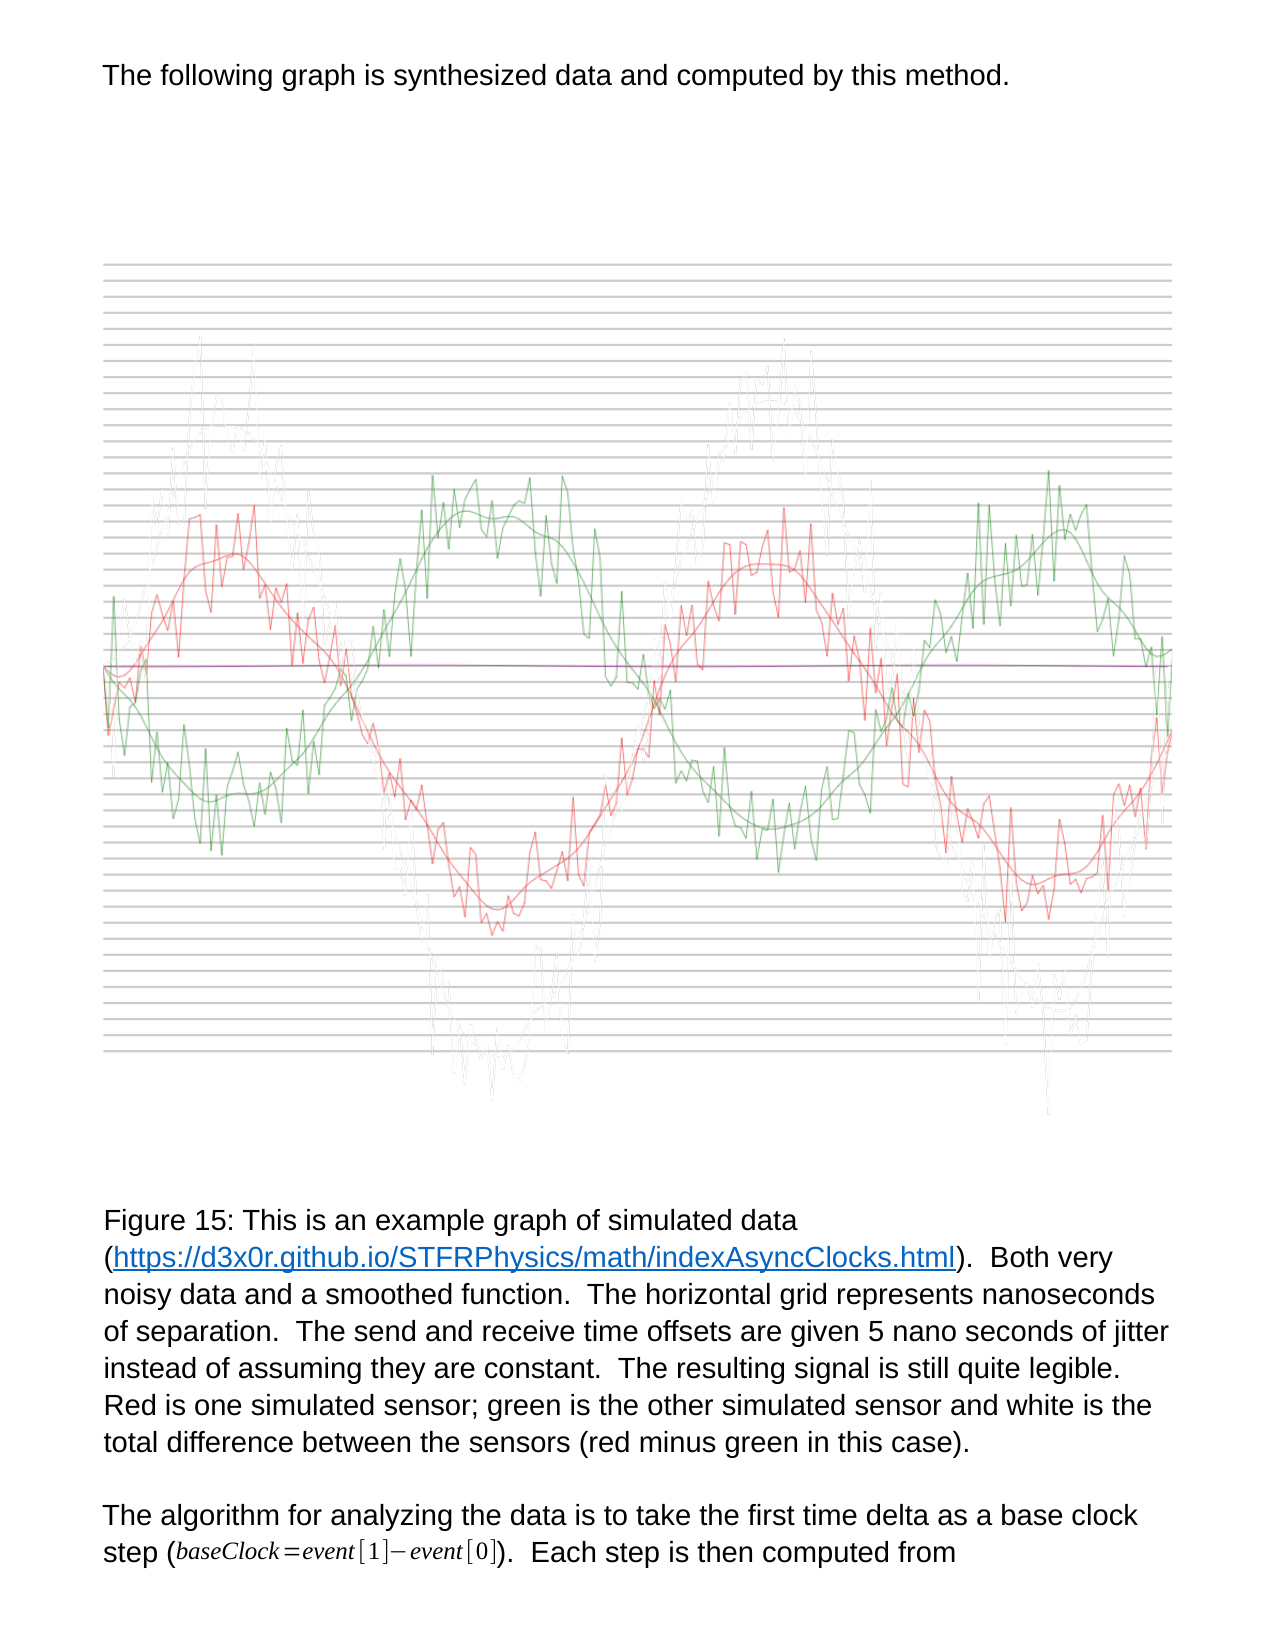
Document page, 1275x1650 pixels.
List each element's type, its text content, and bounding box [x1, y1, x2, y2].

text The following graph is synthesized data and computed by this method. [102, 58, 1172, 92]
picture [103, 131, 1173, 1201]
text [102, 1498, 1172, 1568]
